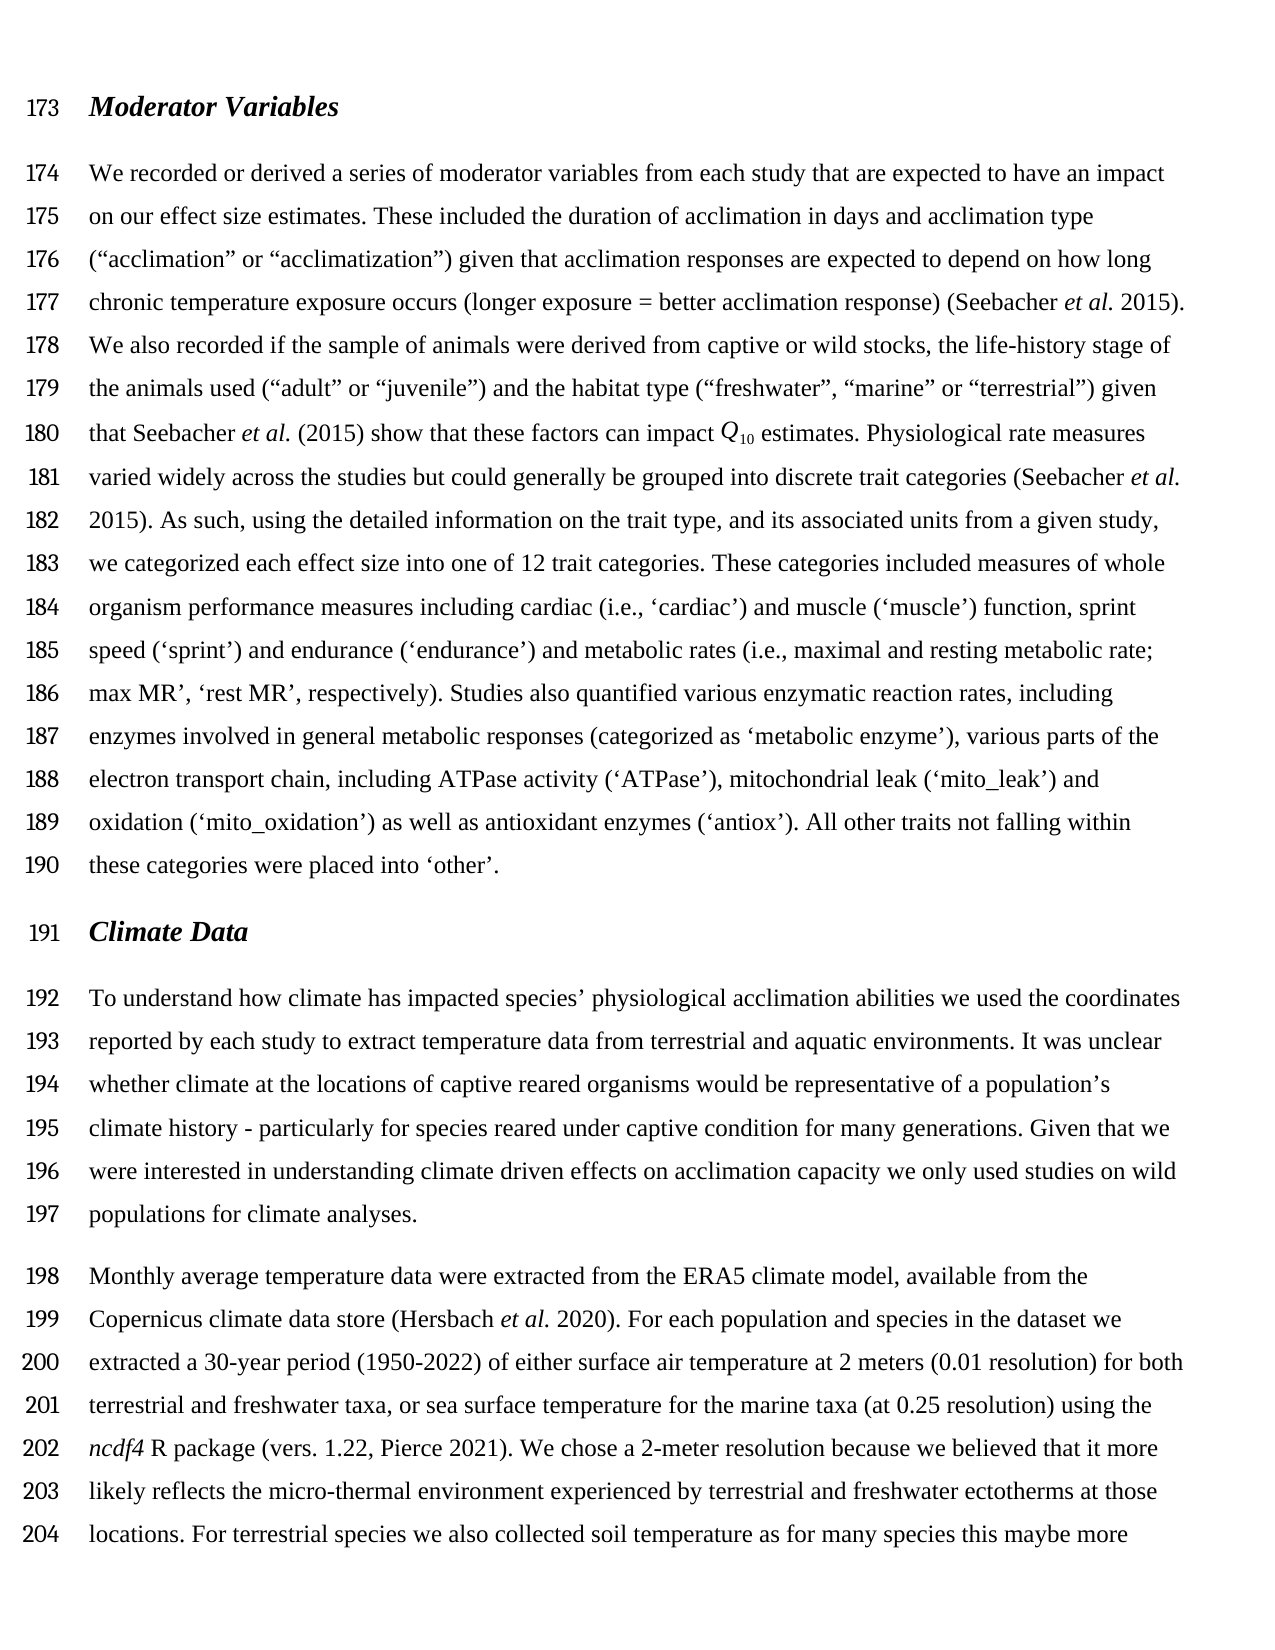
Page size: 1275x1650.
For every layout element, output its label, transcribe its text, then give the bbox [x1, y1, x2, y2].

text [89, 1261, 1186, 1548]
subtitle Moderator Variables [89, 89, 1186, 122]
text We recorded or derived a series of moderator variables from each study that are expected to have an impact on our effect size estimates. These included the duration of acclimation in days and acclimation type (“acclimation” or “acclimatization”) given that acclimation responses are expected to depend on how long chronic temperature exposure occurs (longer exposure = better acclimation response) (Seebacher et al. 2015). We also recorded if the sample of animals were derived from captive or wild stocks, the life-history stage of the animals used (“adult” or “juvenile”) and the habitat type (“freshwater”, “marine” or “terrestrial”) given that Seebacher et al. (2015) show that these factors can impact estimates. Physiological rate measures varied widely across the studies but could generally be grouped into discrete trait categories (Seebacher et al. 2015). As such, using the detailed information on the trait type, and its associated units from a given study, we categorized each effect size into one of 12 trait categories. These categories included measures of whole organism performance measures including cardiac (i.e., ‘cardiac’) and muscle (‘muscle’) function, sprint speed (‘sprint’) and endurance (‘endurance’) and metabolic rates (i.e., maximal and resting metabolic rate; max MR’, ‘rest MR’, respectively). Studies also quantified various enzymatic reaction rates, including enzymes involved in general metabolic responses (categorized as ‘metabolic enzyme’), various parts of the electron transport chain, including ATPase activity (‘ATPase’), mitochondrial leak (‘mito_leak’) and oxidation (‘mito_oxidation’) as well as antioxidant enzymes (‘antiox’). All other traits not falling within these categories were placed into ‘other’. [89, 158, 1186, 879]
text To understand how climate has impacted species’ physiological acclimation abilities we used the coordinates reported by each study to extract temperature data from terrestrial and aquatic environments. It was unclear whether climate at the locations of captive reared organisms would be representative of a population’s climate history - particularly for species reared under captive condition for many generations. Given that we were interested in understanding climate driven effects on acclimation capacity we only used studies on wild populations for climate analyses. [89, 983, 1186, 1228]
subtitle Climate Data [89, 914, 1186, 948]
